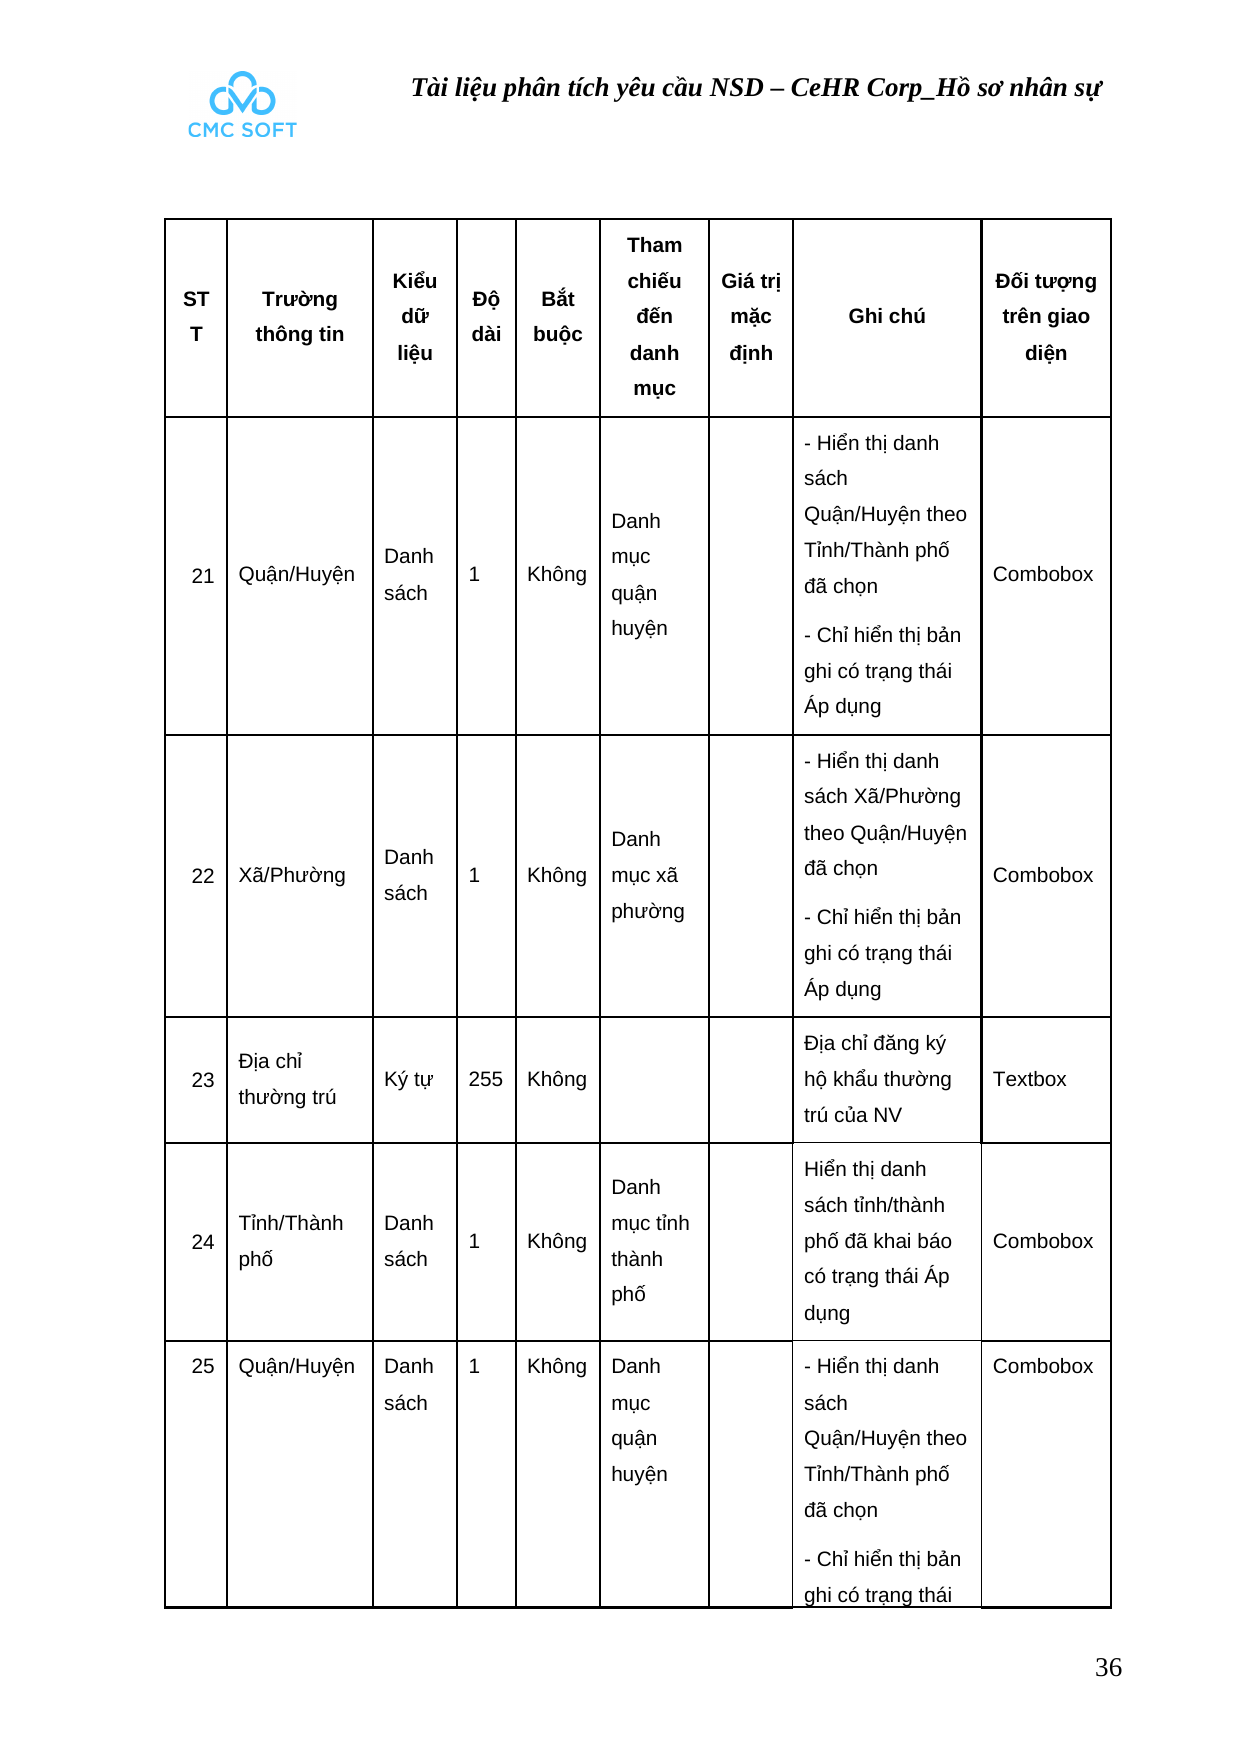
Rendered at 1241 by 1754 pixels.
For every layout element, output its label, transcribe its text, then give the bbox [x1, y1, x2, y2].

table_cell Tỉnh/Thành phố [228, 1144, 372, 1340]
table_cell Ký tự [374, 1018, 456, 1142]
table_cell [710, 418, 792, 734]
table_cell [710, 1018, 792, 1142]
table_cell Không [517, 1018, 599, 1142]
table_cell Địa chỉ đăng ký hộ khẩu thường trú của NV [794, 1018, 980, 1142]
table_cell Danh sách [374, 1144, 456, 1340]
table_cell Combobox [983, 736, 1110, 1016]
table_cell 1 [458, 1144, 515, 1340]
table_cell Danh sách [374, 736, 456, 1016]
table_cell Quận/Huyện [228, 1342, 372, 1606]
table_cell 255 [458, 1018, 515, 1142]
table_header Ghi chú [794, 220, 980, 416]
table_cell [601, 1018, 708, 1142]
table_header Tham chiếu đến danh mục [601, 220, 708, 416]
table_cell Xã/Phường [228, 736, 372, 1016]
table_cell [166, 1144, 226, 1340]
table_header Bắt buộc [517, 220, 599, 416]
table_cell Địa chỉ thường trú [228, 1018, 372, 1142]
table_header Giá trị mặc định [710, 220, 792, 416]
table_cell - Hiển thị danh sách Xã/Phường theo Quận/Huyện đã chọn - Chỉ hiển thị bản ghi có trạng thái Áp dụng [794, 736, 980, 1016]
table_header STT [166, 220, 226, 416]
table_cell Combobox [983, 418, 1110, 734]
table_cell [166, 418, 226, 734]
table_cell Danh mục quận huyện [601, 418, 708, 734]
table_cell Không [517, 1342, 599, 1606]
table_cell 1 [458, 736, 515, 1016]
table_cell [166, 1018, 226, 1142]
table_cell Textbox [983, 1018, 1110, 1142]
table_cell Hiển thị danh sách tỉnh/thành phố đã khai báo có trạng thái Áp dụng [793, 1143, 981, 1340]
table_cell Không [517, 1144, 599, 1340]
picture [188, 71, 297, 137]
table_cell Quận/Huyện [228, 418, 372, 734]
table_cell [166, 1342, 226, 1606]
table_cell Không [517, 418, 599, 734]
table_header Trường thông tin [228, 220, 372, 416]
table_cell Danh sách [374, 418, 456, 734]
table_cell 1 [458, 418, 515, 734]
table_cell Danh sách [374, 1342, 456, 1606]
table_cell - Hiển thị danh sách Quận/Huyện theo Tỉnh/Thành phố đã chọn - Chỉ hiển thị bản ghi có trạng thái Áp dụng [794, 418, 980, 734]
table_cell [710, 1342, 792, 1606]
table_cell Không [517, 736, 599, 1016]
table_cell [166, 736, 226, 1016]
table_cell Danh mục quận huyện [601, 1342, 708, 1606]
table_cell 1 [458, 1342, 515, 1606]
table_header Độ dài [458, 220, 515, 416]
table_cell Danh mục xã phường [601, 736, 708, 1016]
table_cell [710, 736, 792, 1016]
table_cell [710, 1144, 792, 1340]
table_cell Combobox [982, 1144, 1110, 1340]
table_header Kiểu dữ liệu [374, 220, 456, 416]
table_cell Combobox [982, 1342, 1110, 1606]
table_header Đối tượng trên giao diện [983, 220, 1110, 416]
table_cell Danh mục tỉnh thành phố [601, 1144, 708, 1340]
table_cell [793, 1341, 981, 1606]
